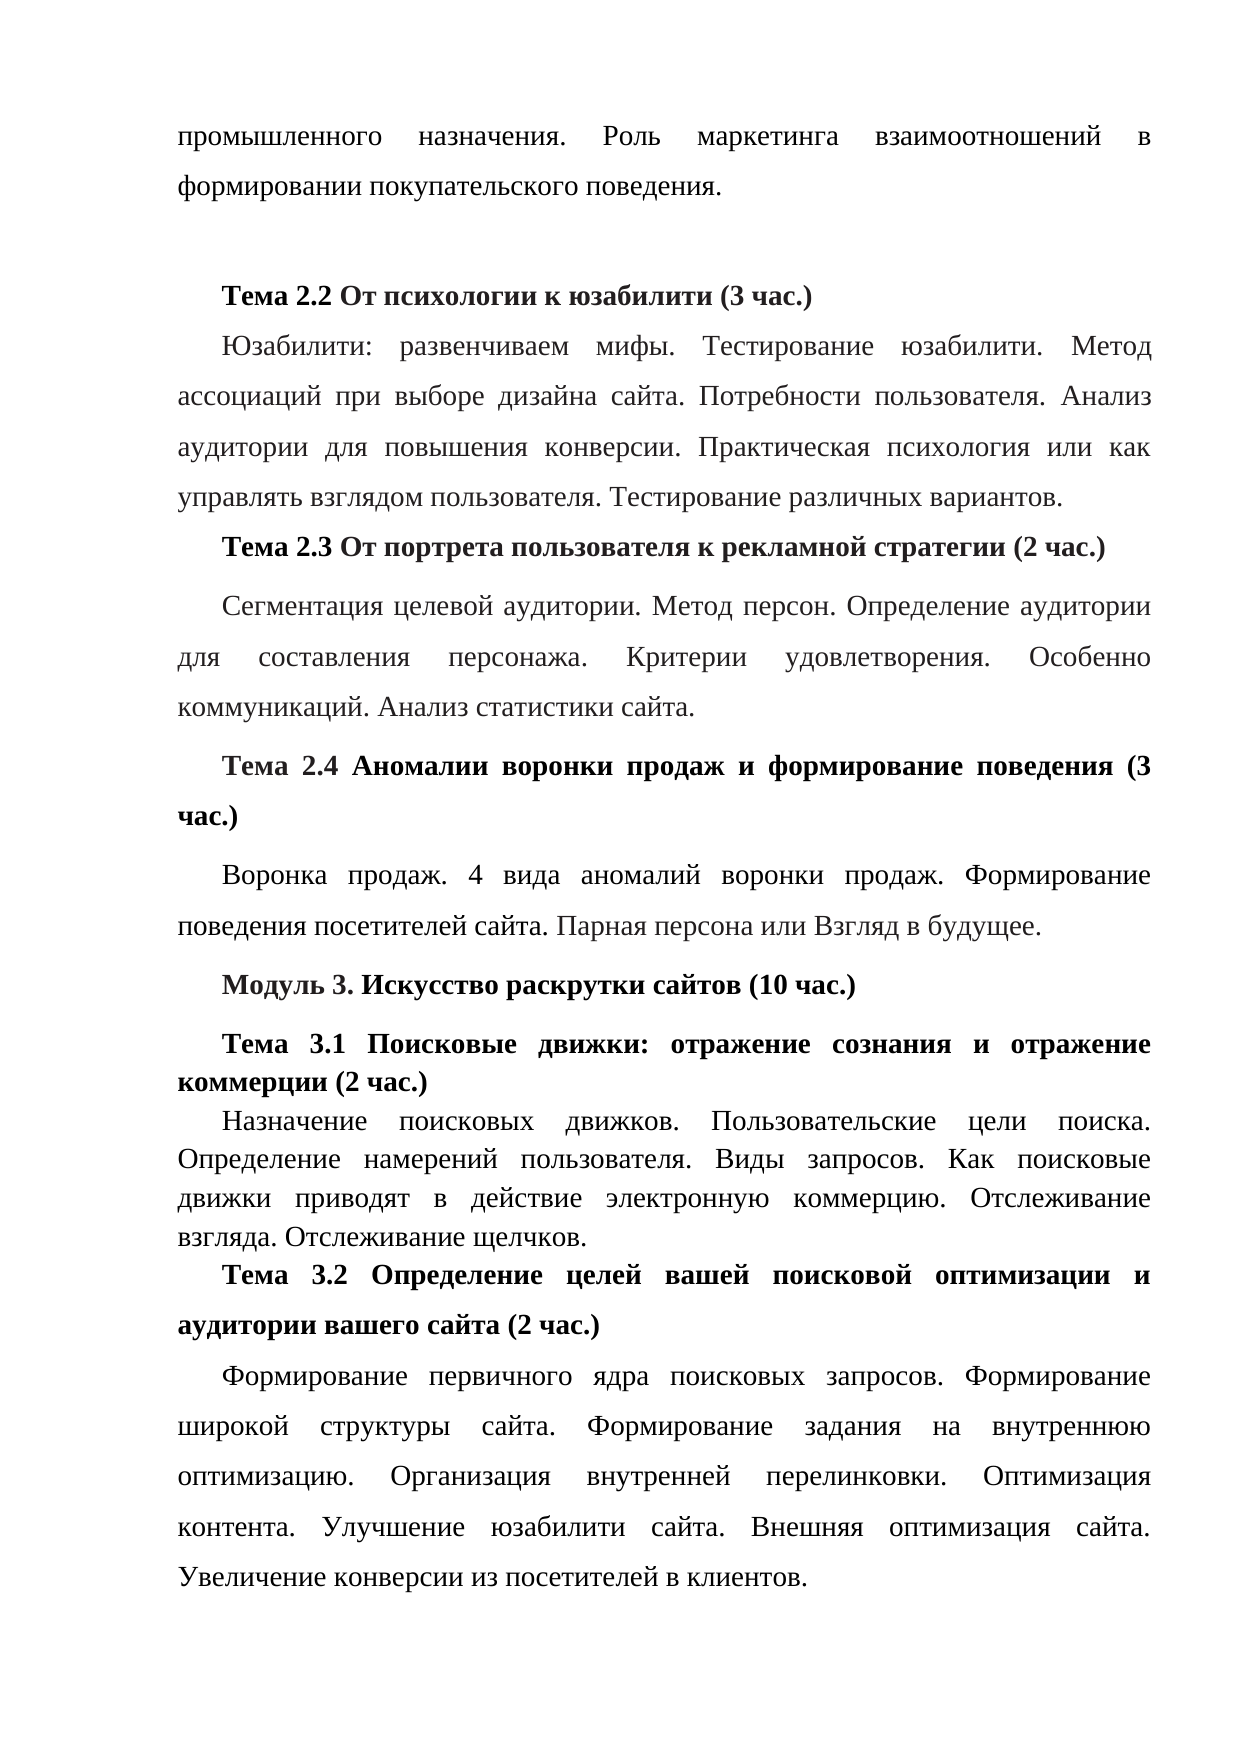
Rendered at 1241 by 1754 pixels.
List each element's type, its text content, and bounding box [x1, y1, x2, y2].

text Тема 2.2 От психологии к юзабилити (3 час.) [177, 278, 1152, 311]
text Воронка продаж. 4 вида аномалий воронки продаж. Формирование поведения посетителей сайта. Парная персона или Взгляд в будущее. [177, 857, 1152, 941]
text Тема 3.1 Поисковые движки: отражение сознания и отражение коммерции (2 час.) [177, 1026, 1152, 1098]
text Формирование первичного ядра поисковых запросов. Формирование широкой структуры сайта. Формирование задания на внутреннюю оптимизацию. Организация внутренней перелинковки. Оптимизация контента. Улучшение юзабилити сайта. Внешняя оптимизация сайта. Увеличение конверсии из посетителей в клиентов. [177, 1358, 1152, 1593]
text Сегментация целевой аудитории. Метод персон. Определение аудитории для составления персонажа. Критерии удовлетворения. Особенно коммуникаций. Анализ статистики сайта. [177, 588, 1152, 723]
text Назначение поисковых движков. Пользовательские цели поиска. Определение намерений пользователя. Виды запросов. Как поисковые движки приводят в действие электронную коммерцию. Отслеживание взгляда. Отслеживание щелчков. [177, 1103, 1152, 1252]
text Юзабилити: развенчиваем мифы. Тестирование юзабилити. Метод ассоциаций при выборе дизайна сайта. Потребности пользователя. Анализ аудитории для повышения конверсии. Практическая психология или как управлять взглядом пользователя. Тестирование различных вариантов. [177, 328, 1152, 513]
text Тема 3.2 Определение целей вашей поисковой оптимизации и аудитории вашего сайта (2 час.) [177, 1257, 1152, 1341]
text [177, 118, 1152, 202]
text Тема 2.4 Аномалии воронки продаж и формирование поведения (3 час.) [177, 748, 1152, 832]
text Тема 2.3 От портрета пользователя к рекламной стратегии (2 час.) [177, 529, 1152, 563]
text Модуль 3. Искусство раскрутки сайтов (10 час.) [177, 967, 1152, 1000]
